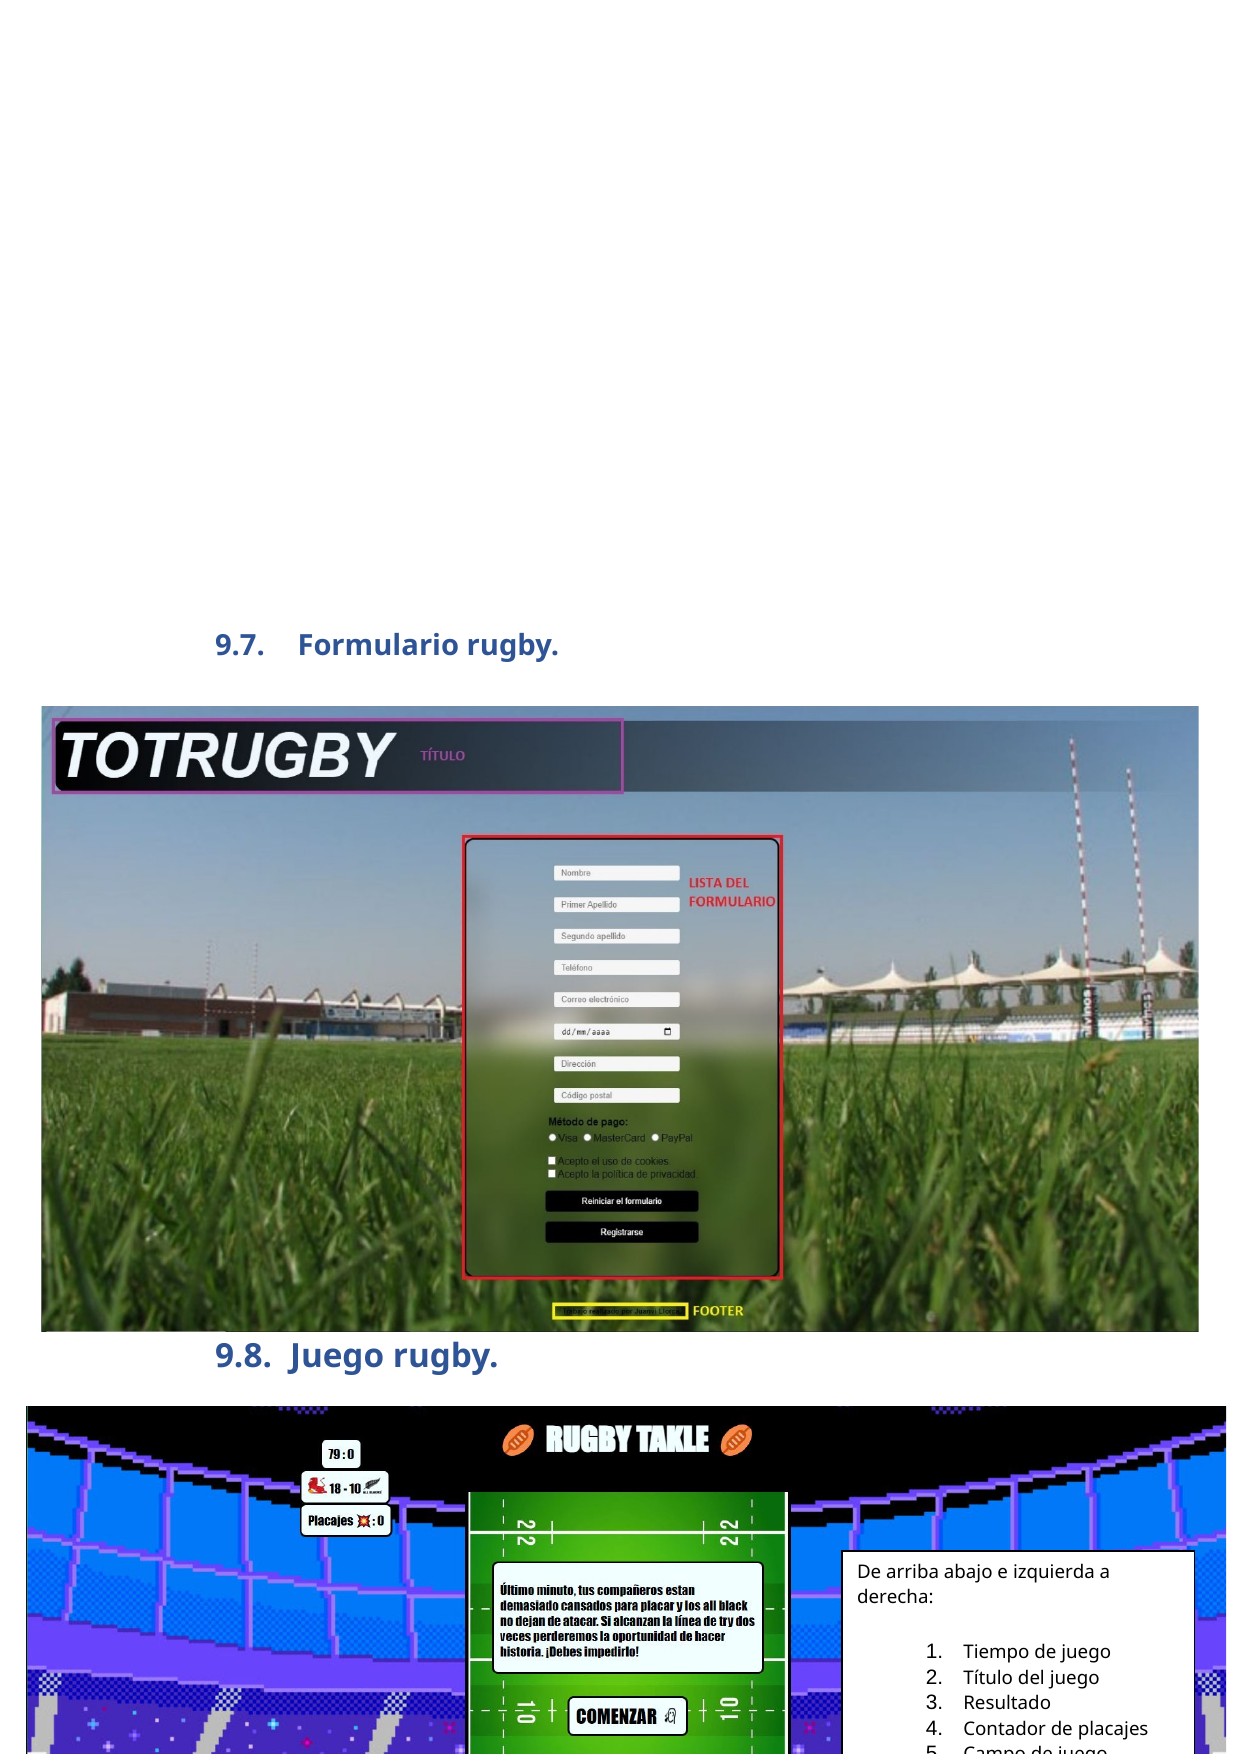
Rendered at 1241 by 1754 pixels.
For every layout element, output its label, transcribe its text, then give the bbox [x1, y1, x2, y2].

subtitle Juego rugby. [215, 1332, 1063, 1377]
subtitle Formulario rugby. [215, 625, 1063, 664]
picture [41, 706, 1199, 1332]
picture [26, 1406, 1227, 1754]
